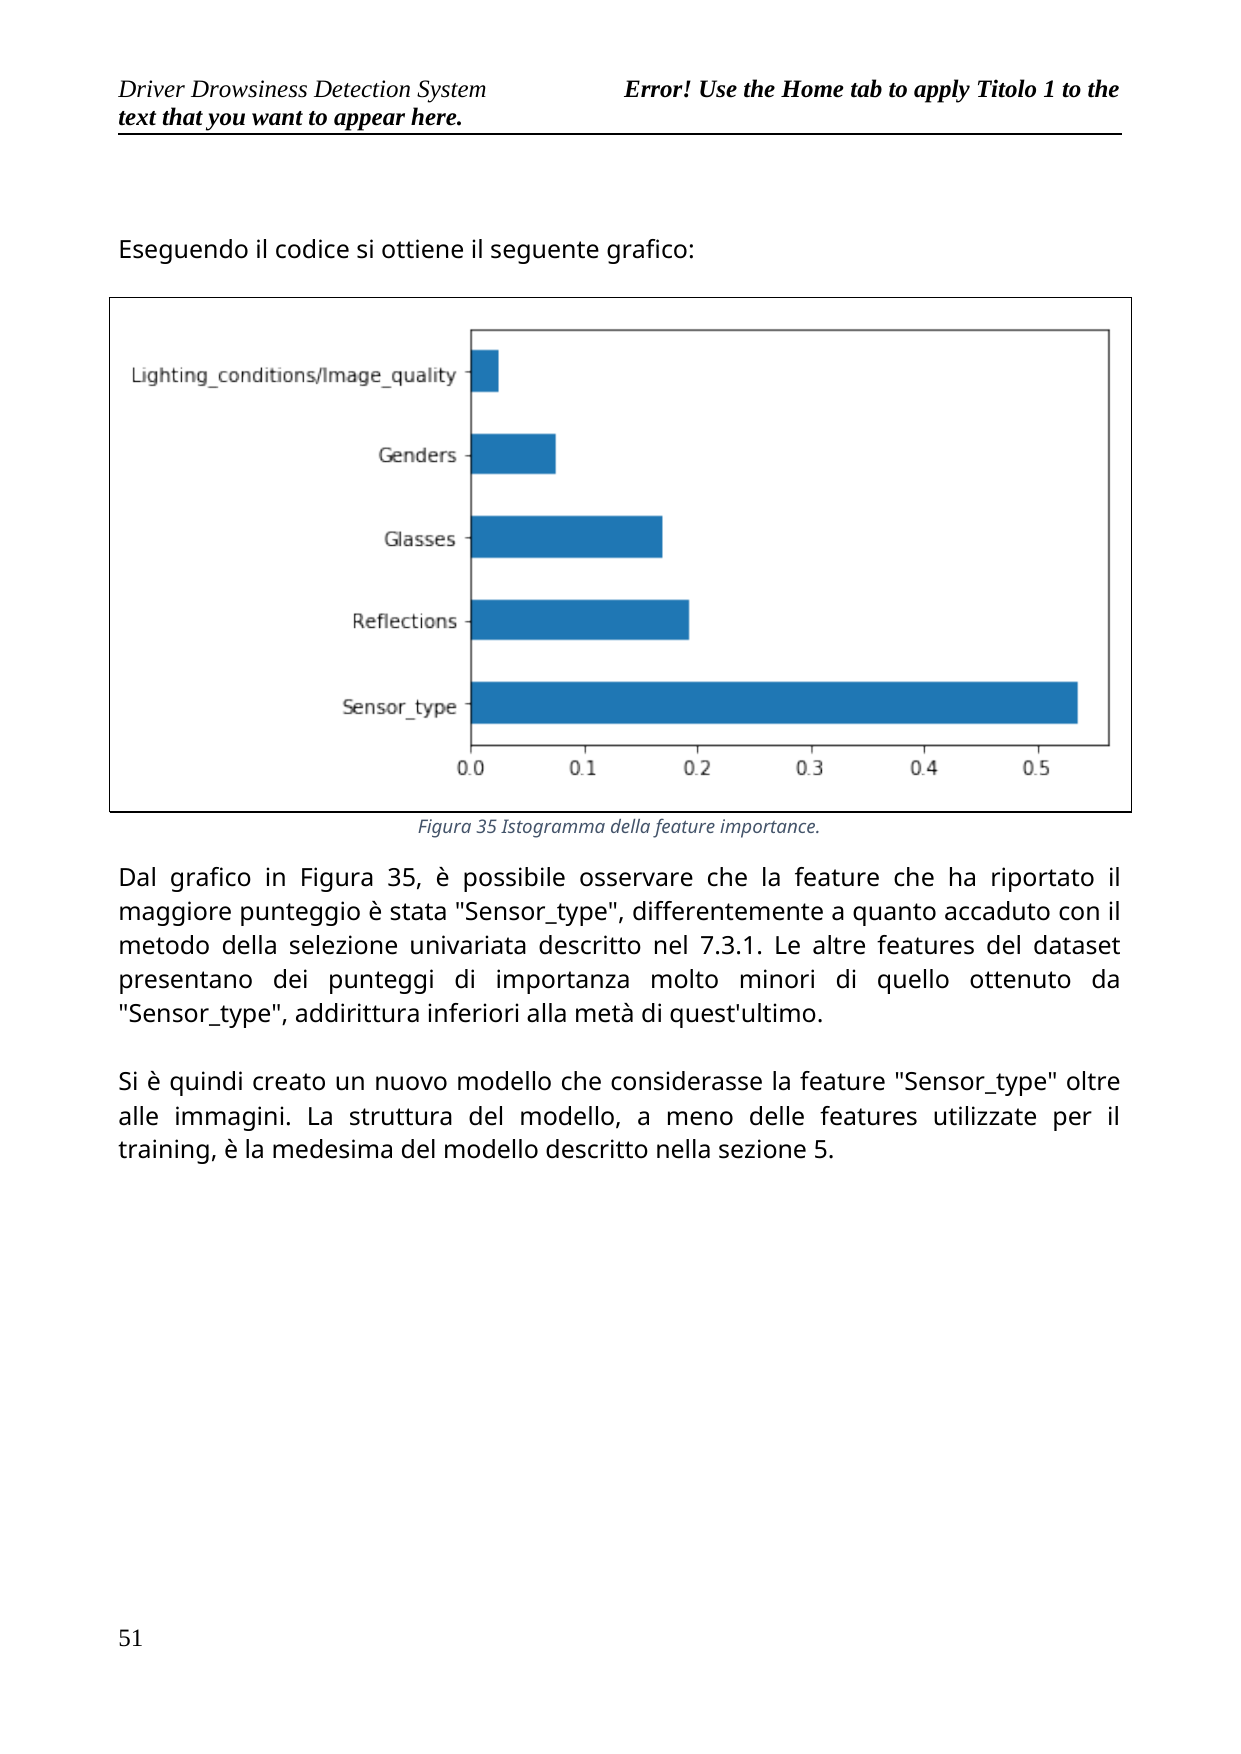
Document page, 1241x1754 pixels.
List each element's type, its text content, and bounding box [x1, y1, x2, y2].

text Si è quindi creato un nuovo modello che considerasse la feature "Sensor_type" oltre alle immagini. La struttura del modello, a meno delle features utilizzate per il training, è la medesima del modello descritto nella sezione 5. [118, 1064, 1122, 1166]
text Eseguendo il codice si ottiene il seguente grafico: [118, 232, 1122, 266]
picture [118, 318, 1122, 791]
text Dal grafico in Figura 35, è possibile osservare che la feature che ha riportato il maggiore punteggio è stata "Sensor_type", differentemente a quanto accaduto con il metodo della selezione univariata descritto nel 7.3.1. Le altre features del dataset presentano dei punteggi di importanza molto minori di quello ottenuto da "Sensor_type", addirittura inferiori alla metà di quest'ultimo. [118, 860, 1122, 1030]
text Figura 35 Istogramma della feature importance. [118, 813, 1122, 839]
